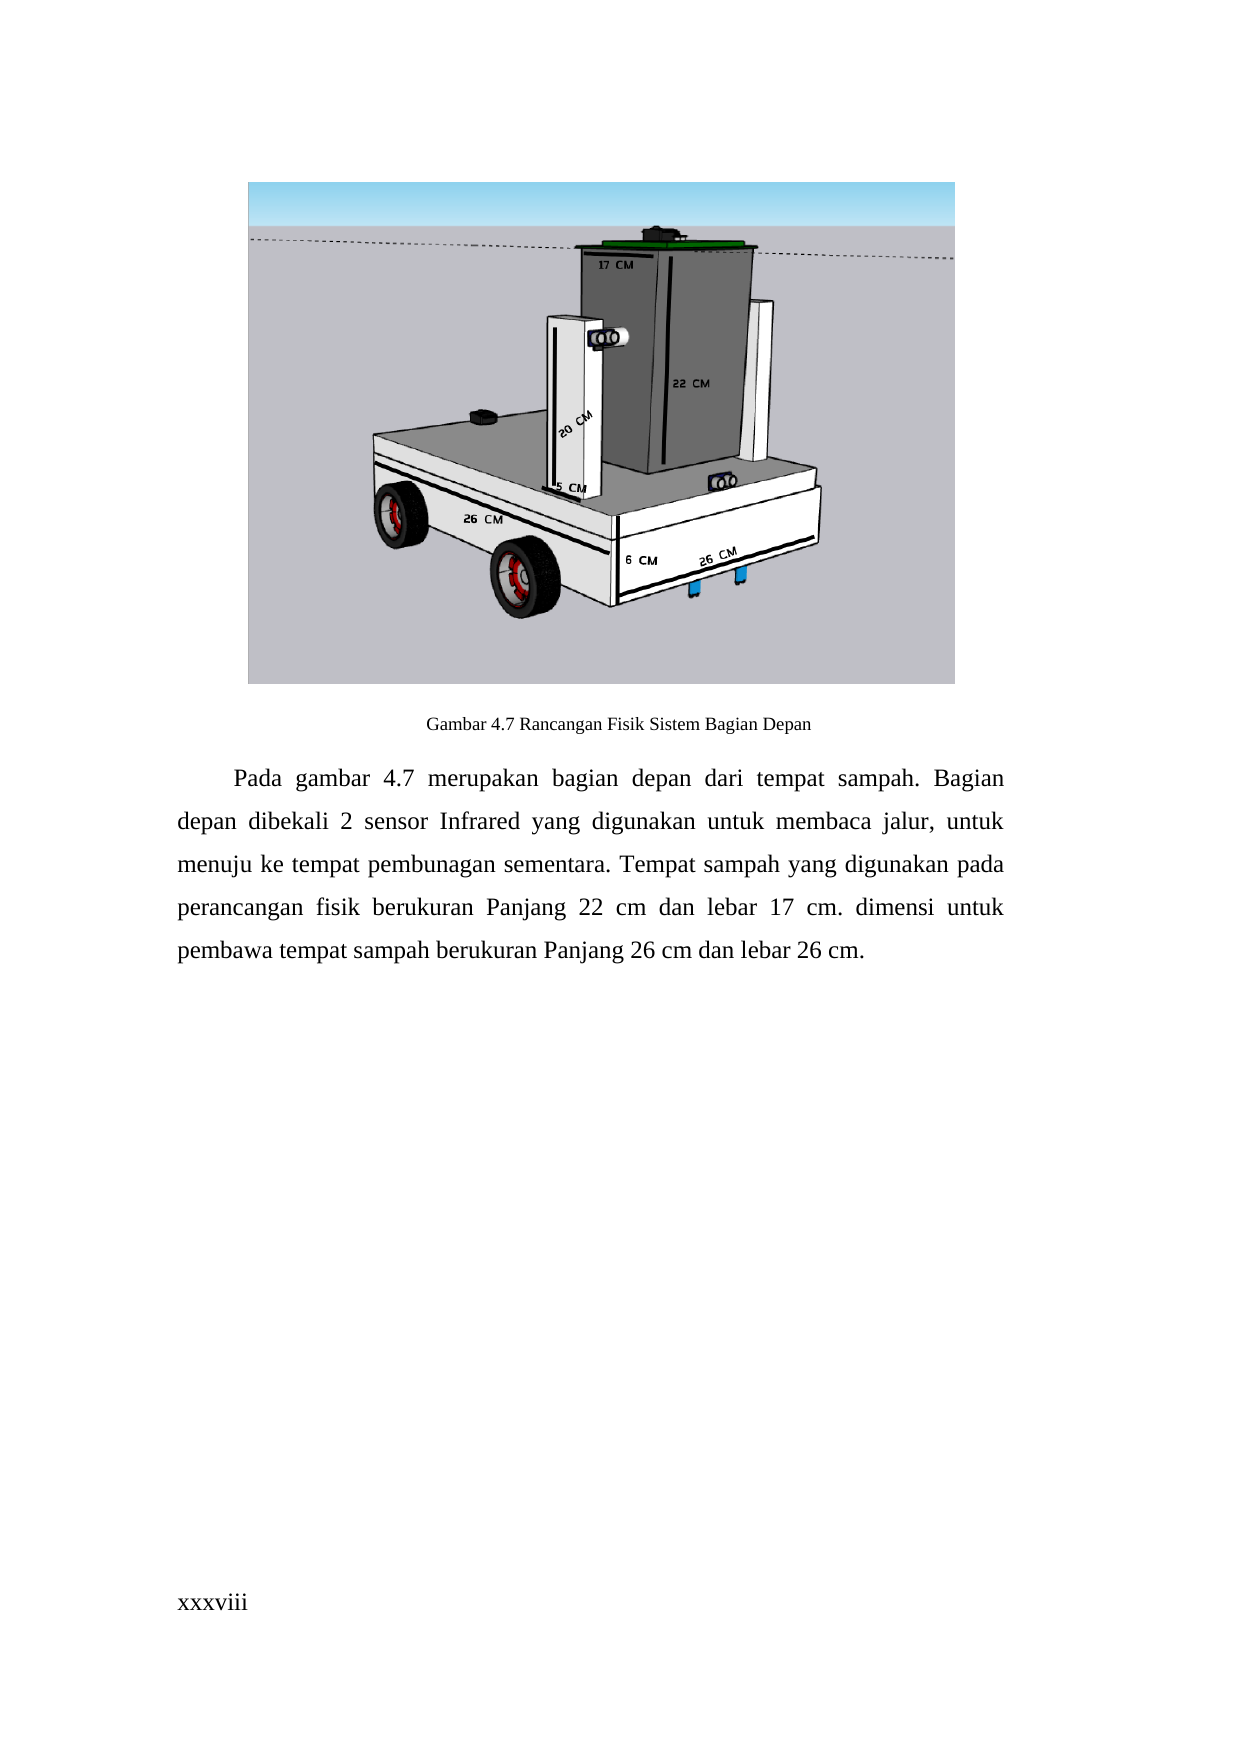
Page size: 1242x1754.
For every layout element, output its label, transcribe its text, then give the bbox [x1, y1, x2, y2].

text Gambar 4.7 Rancangan Fisik Sistem Bagian Depan [233, 712, 1005, 734]
text Pada gambar 4.7 merupakan bagian depan dari tempat sampah. Bagian depan dibekali 2 sensor Infrared yang digunakan untuk membaca jalur, untuk menuju ke tempat pembunagan sementara. Tempat sampah yang digunakan pada perancangan fisik berukuran Panjang 22 cm dan lebar 17 cm. dimensi untuk pembawa tempat sampah berukuran Panjang 26 cm dan lebar 26 cm. [177, 763, 1005, 964]
picture [124, 182, 1079, 684]
